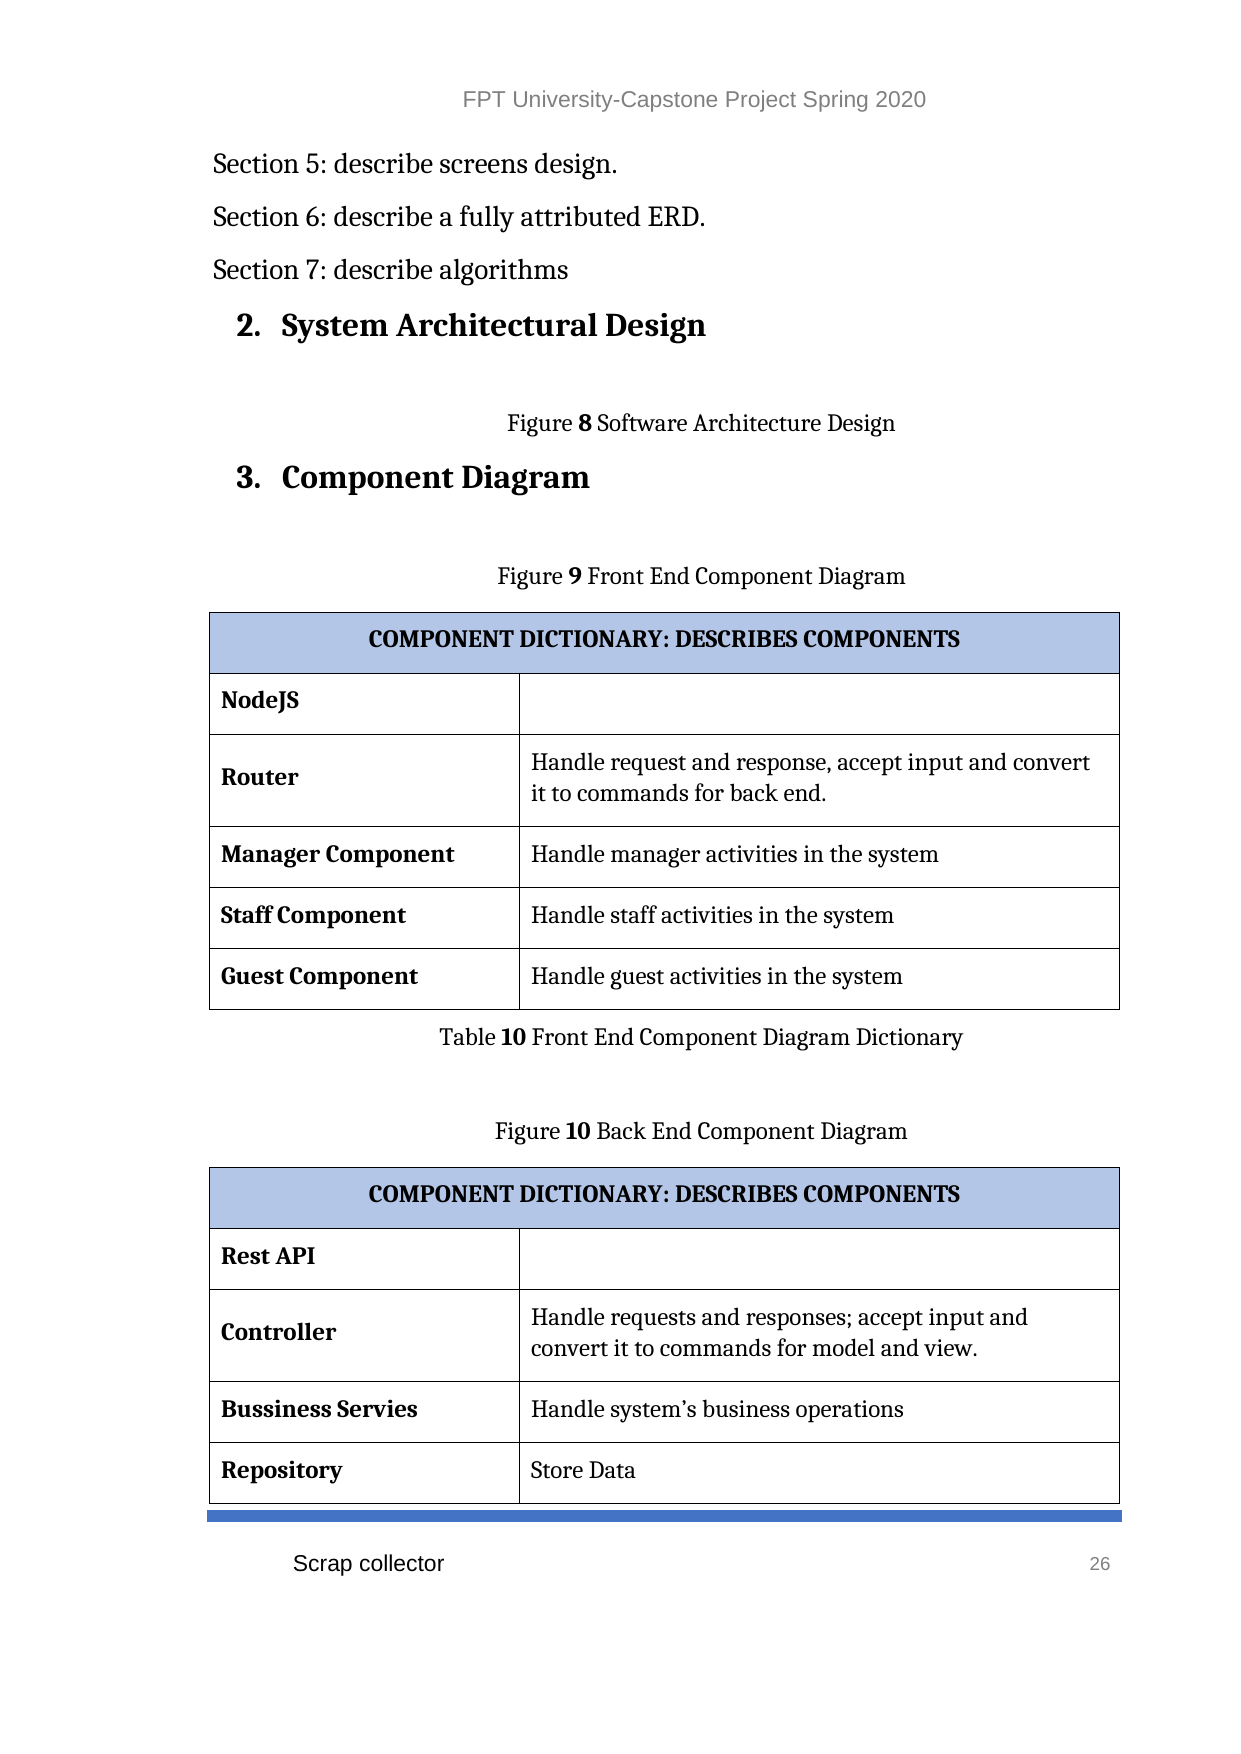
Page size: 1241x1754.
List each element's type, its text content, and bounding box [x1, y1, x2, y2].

text Section 5: describe screens design. [207, 148, 1122, 181]
table_cell [520, 1229, 1119, 1289]
table_header COMPONENT DICTIONARY: DESCRIBES COMPONENTS [210, 1168, 1119, 1228]
table_cell Repository [210, 1443, 519, 1503]
table_cell Guest Component [210, 949, 519, 1009]
table_cell Router [210, 735, 519, 826]
table_cell Rest API [210, 1229, 519, 1289]
subtitle System Architectural Design [236, 306, 1122, 344]
table_cell Handle guest activities in the system [520, 949, 1119, 1009]
subtitle Component Diagram [236, 459, 1122, 497]
table_cell Handle manager activities in the system [520, 827, 1119, 887]
table_cell Staff Component [210, 888, 519, 948]
table_cell [520, 674, 1119, 734]
table_cell Manager Component [210, 827, 519, 887]
text Section 7: describe algorithms [207, 253, 1122, 287]
table_cell Handle staff activities in the system [520, 888, 1119, 948]
table_cell NodeJS [210, 674, 519, 734]
table_cell Handle requests and responses; accept input and convert it to commands for model and view. [520, 1290, 1119, 1381]
text Section 6: describe a fully attributed ERD. [207, 201, 1122, 234]
table_cell Handle system’s business operations [520, 1382, 1119, 1442]
table_header COMPONENT DICTIONARY: DESCRIBES COMPONENTS [210, 613, 1119, 673]
table_cell Controller [210, 1290, 519, 1381]
table_cell Handle request and response, accept input and convert it to commands for back end. [520, 735, 1119, 826]
table_cell Store Data [520, 1443, 1119, 1503]
table_cell Bussiness Servies [210, 1382, 519, 1442]
